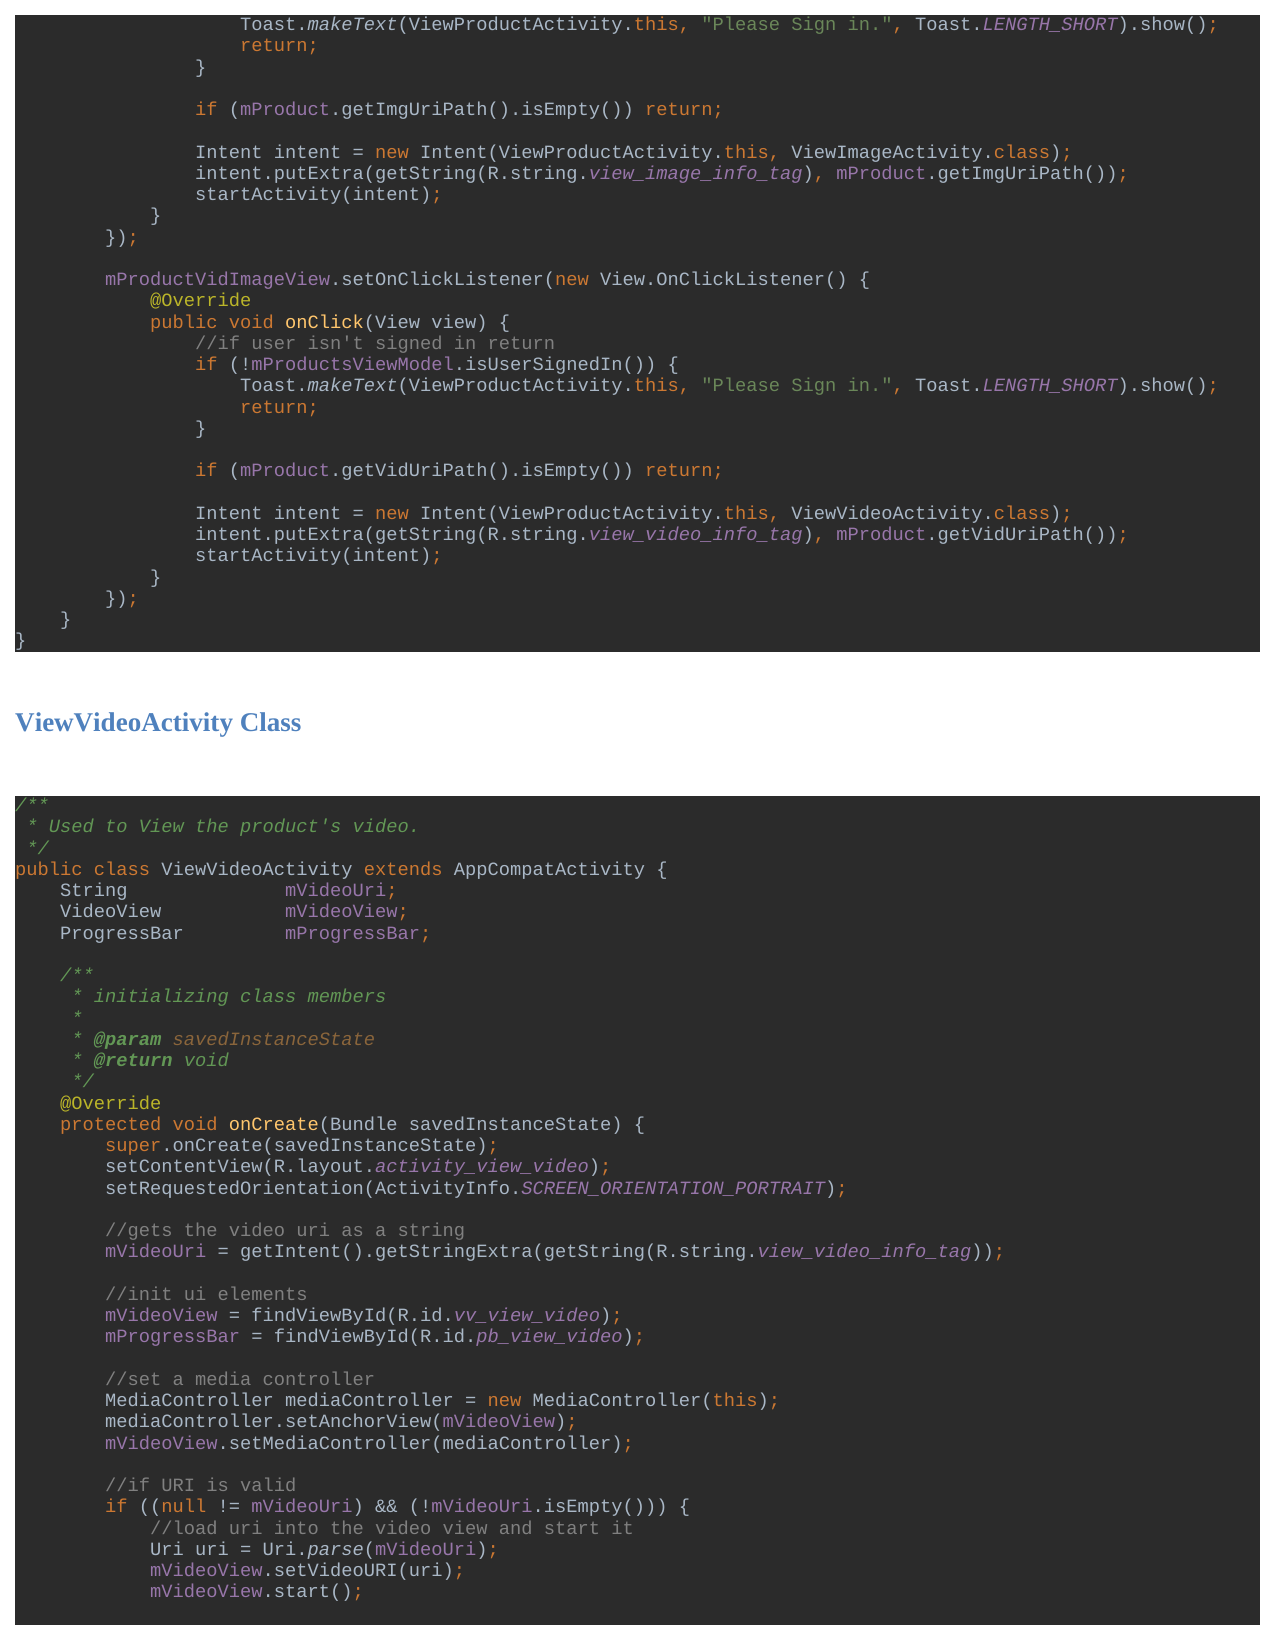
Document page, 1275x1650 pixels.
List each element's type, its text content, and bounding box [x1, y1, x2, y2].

subtitle ViewVideoActivity Class [15, 706, 1260, 737]
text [15, 15, 1260, 652]
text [15, 796, 1260, 1625]
